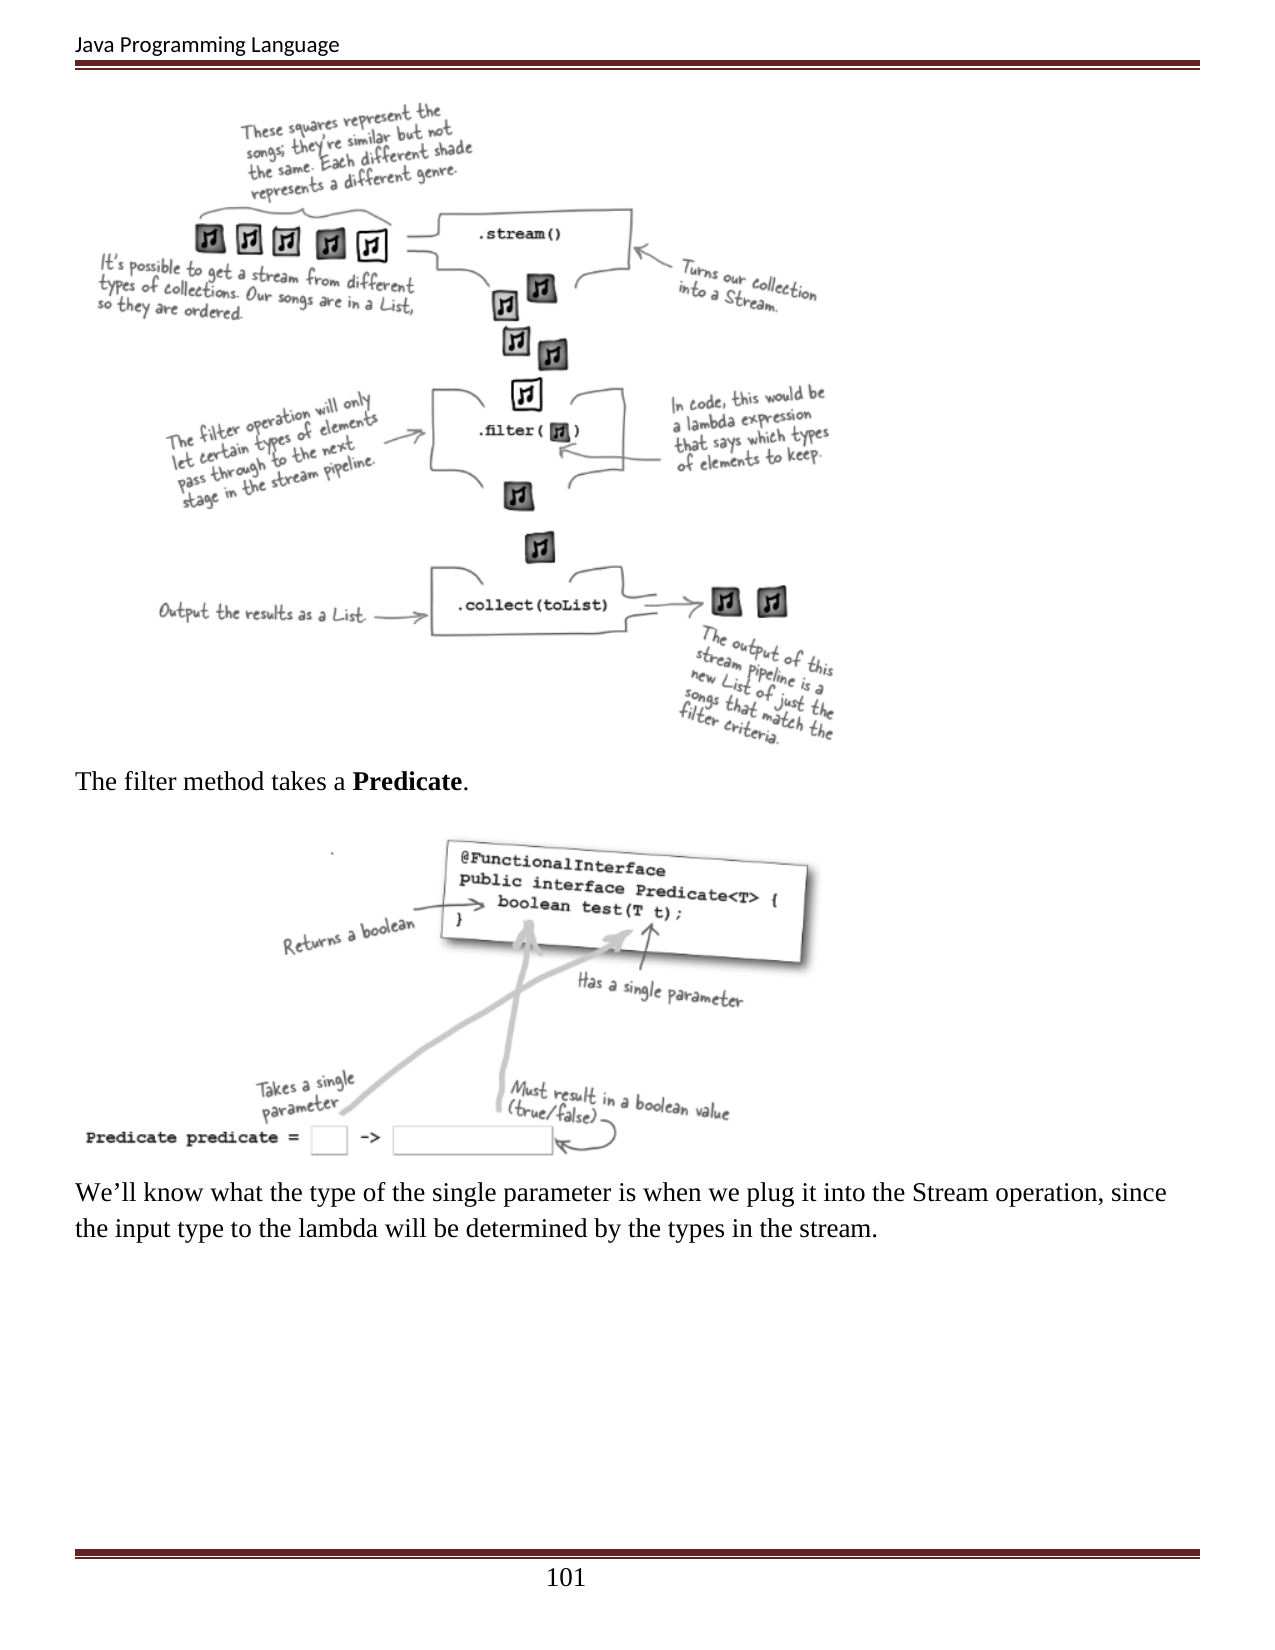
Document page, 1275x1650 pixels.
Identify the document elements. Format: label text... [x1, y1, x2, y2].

text The filter method takes a Predicate. [75, 765, 1200, 797]
picture [75, 97, 859, 762]
text We’ll know what the type of the single parameter is when we plug it into the Stream operation, since the input type to the lambda will be determined by the types in the stream. [75, 1176, 1200, 1243]
picture [75, 822, 822, 1172]
